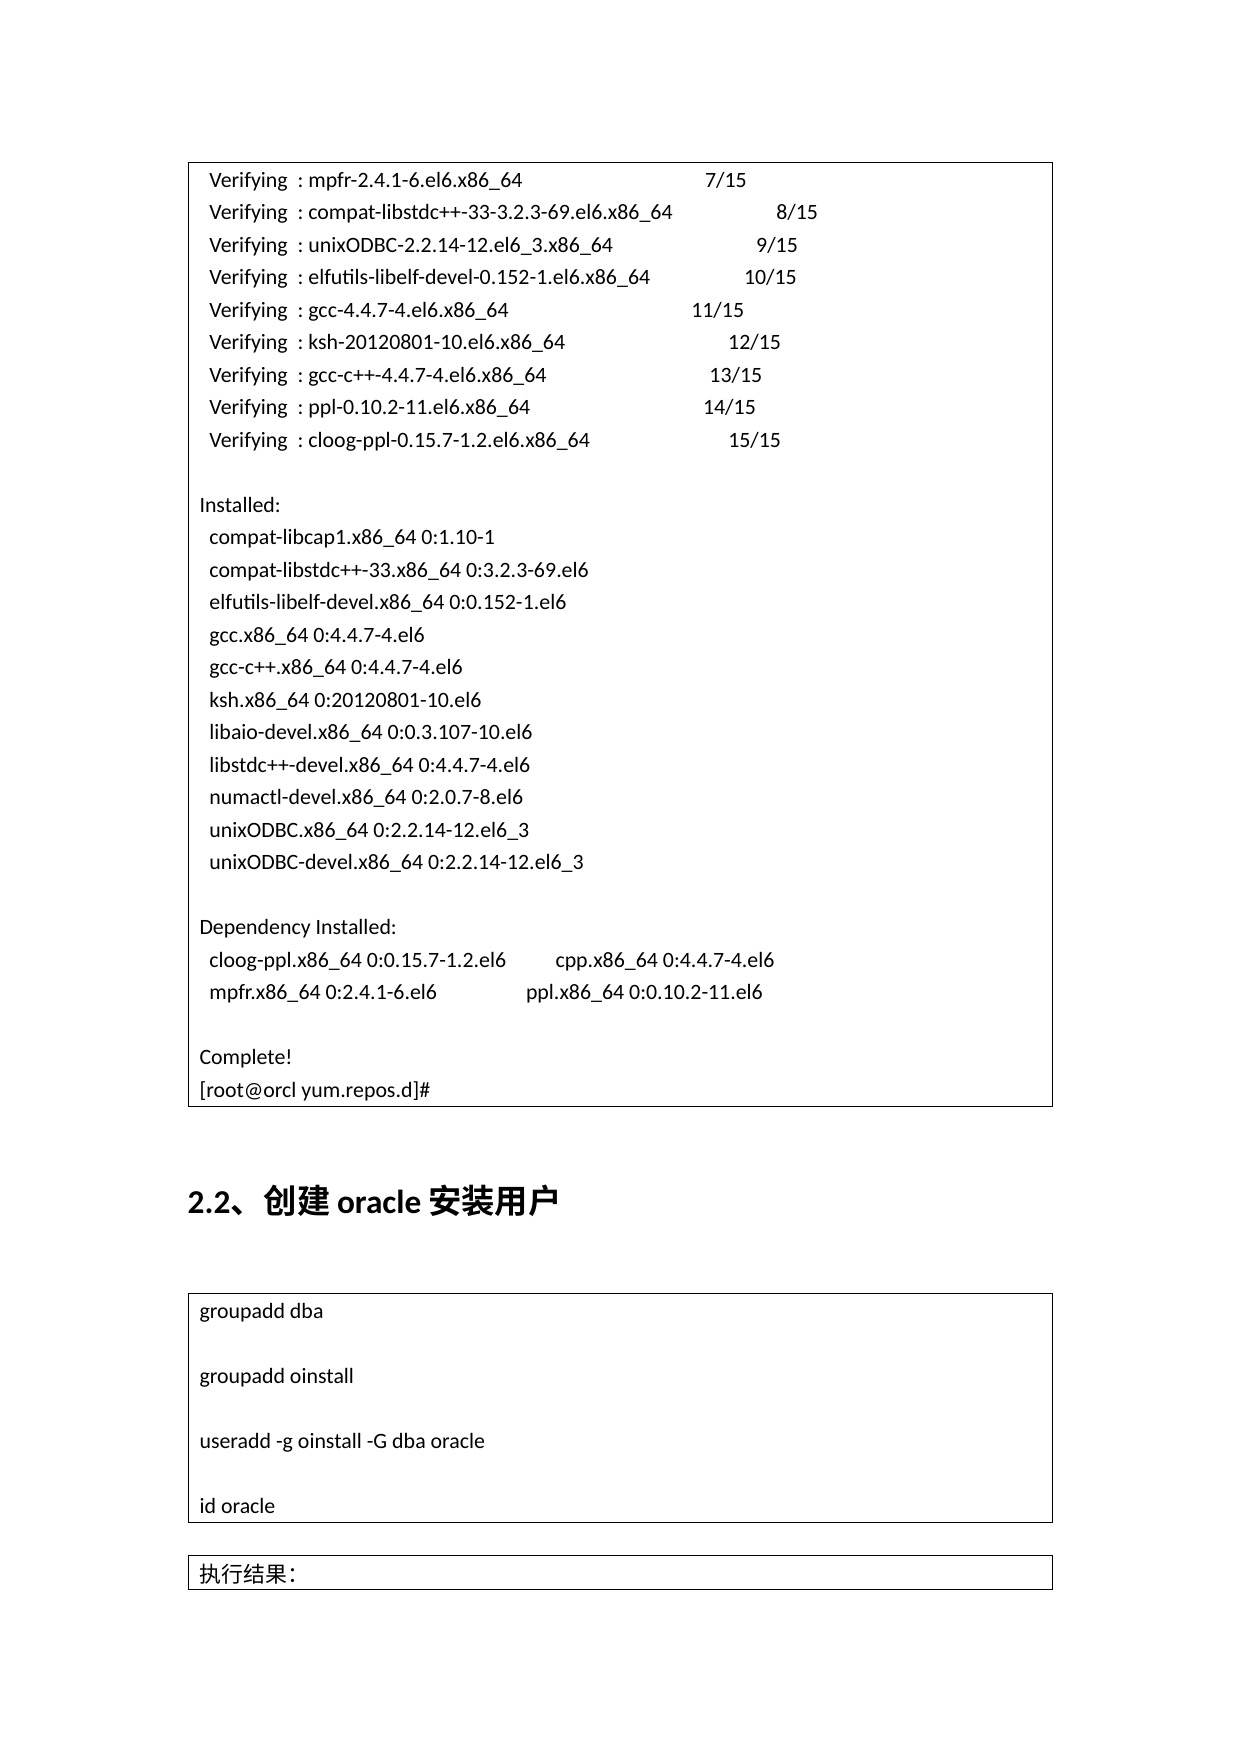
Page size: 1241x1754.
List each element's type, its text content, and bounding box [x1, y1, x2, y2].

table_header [189, 163, 1052, 1106]
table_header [189, 1556, 1052, 1589]
subtitle 2.2、创建oracle安装用户 [187, 1166, 1053, 1231]
table_header groupadd dba groupadd oinstall useradd -g oinstall -G dba oracle id oracle [189, 1294, 1052, 1522]
